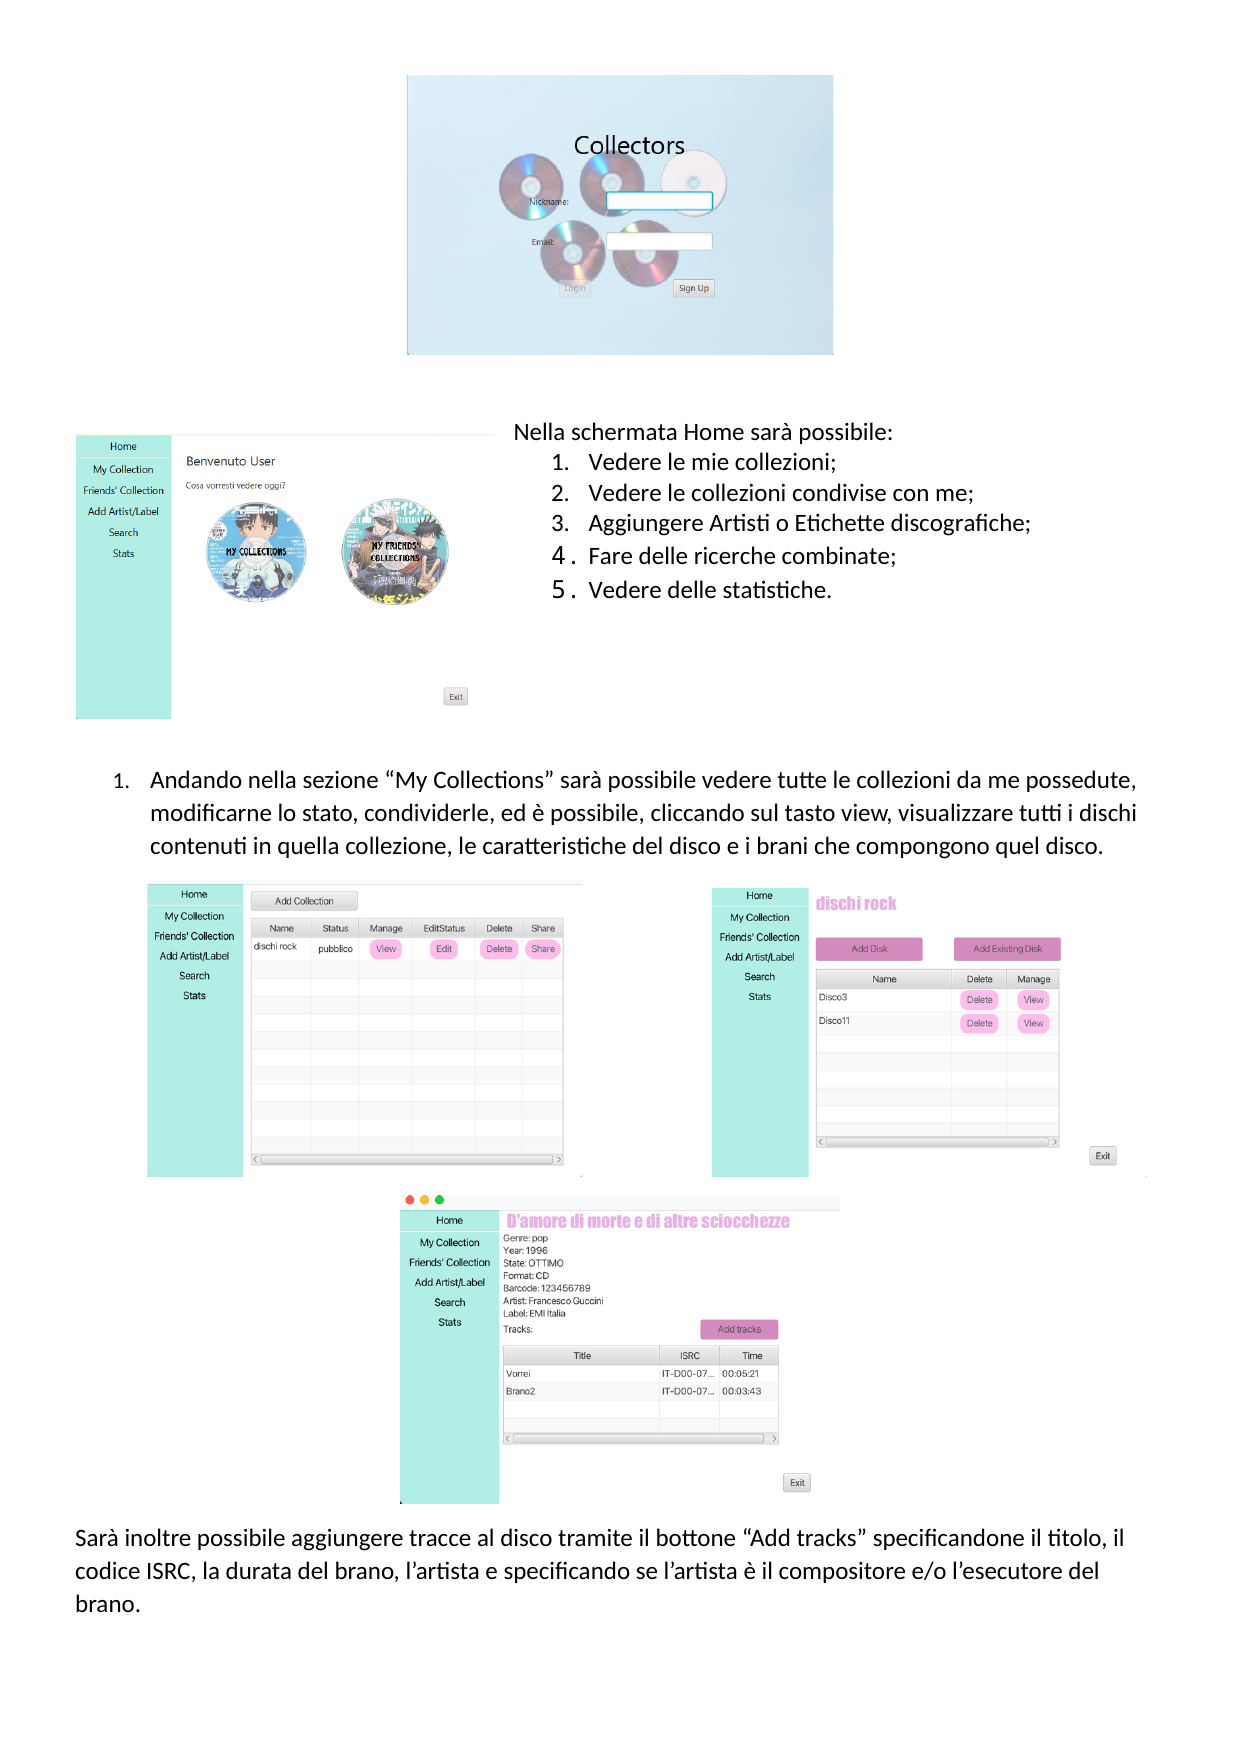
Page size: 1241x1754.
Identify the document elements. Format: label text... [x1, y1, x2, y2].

list Andando nella sezione “My Collections” sarà possibile vedere tutte le collezioni da me possedute, modificarne lo stato, condividerle, ed è possibile, cliccando sul tasto view, visualizzare tutti i dischi contenuti in quella collezione, le caratteristiche del disco e i brani che compongono quel disco. [112, 765, 1165, 861]
text Sarà inoltre possibile aggiungere tracce al disco tramite il bottone “Add tracks” specificandone il titolo, il codice ISRC, la durata del brano, l’artista e specificando se l’artista è il compositore e/o l’esecutore del brano. [75, 1522, 1165, 1619]
list Vedere le mie collezioni; [495, 446, 1165, 477]
picture [406, 75, 834, 355]
picture [76, 434, 495, 719]
list Vedere le collezioni condivise con me; [495, 477, 1165, 507]
picture [400, 1195, 841, 1504]
list Aggiungere Artisti o Etichette discografiche; [495, 507, 1165, 538]
picture [147, 880, 583, 1177]
text Nella schermata Home sarà possibile: [75, 416, 1165, 446]
list Fare delle ricerche combinate; [495, 538, 1165, 572]
picture [712, 888, 1147, 1177]
list Vedere delle statistiche. [495, 572, 1165, 606]
